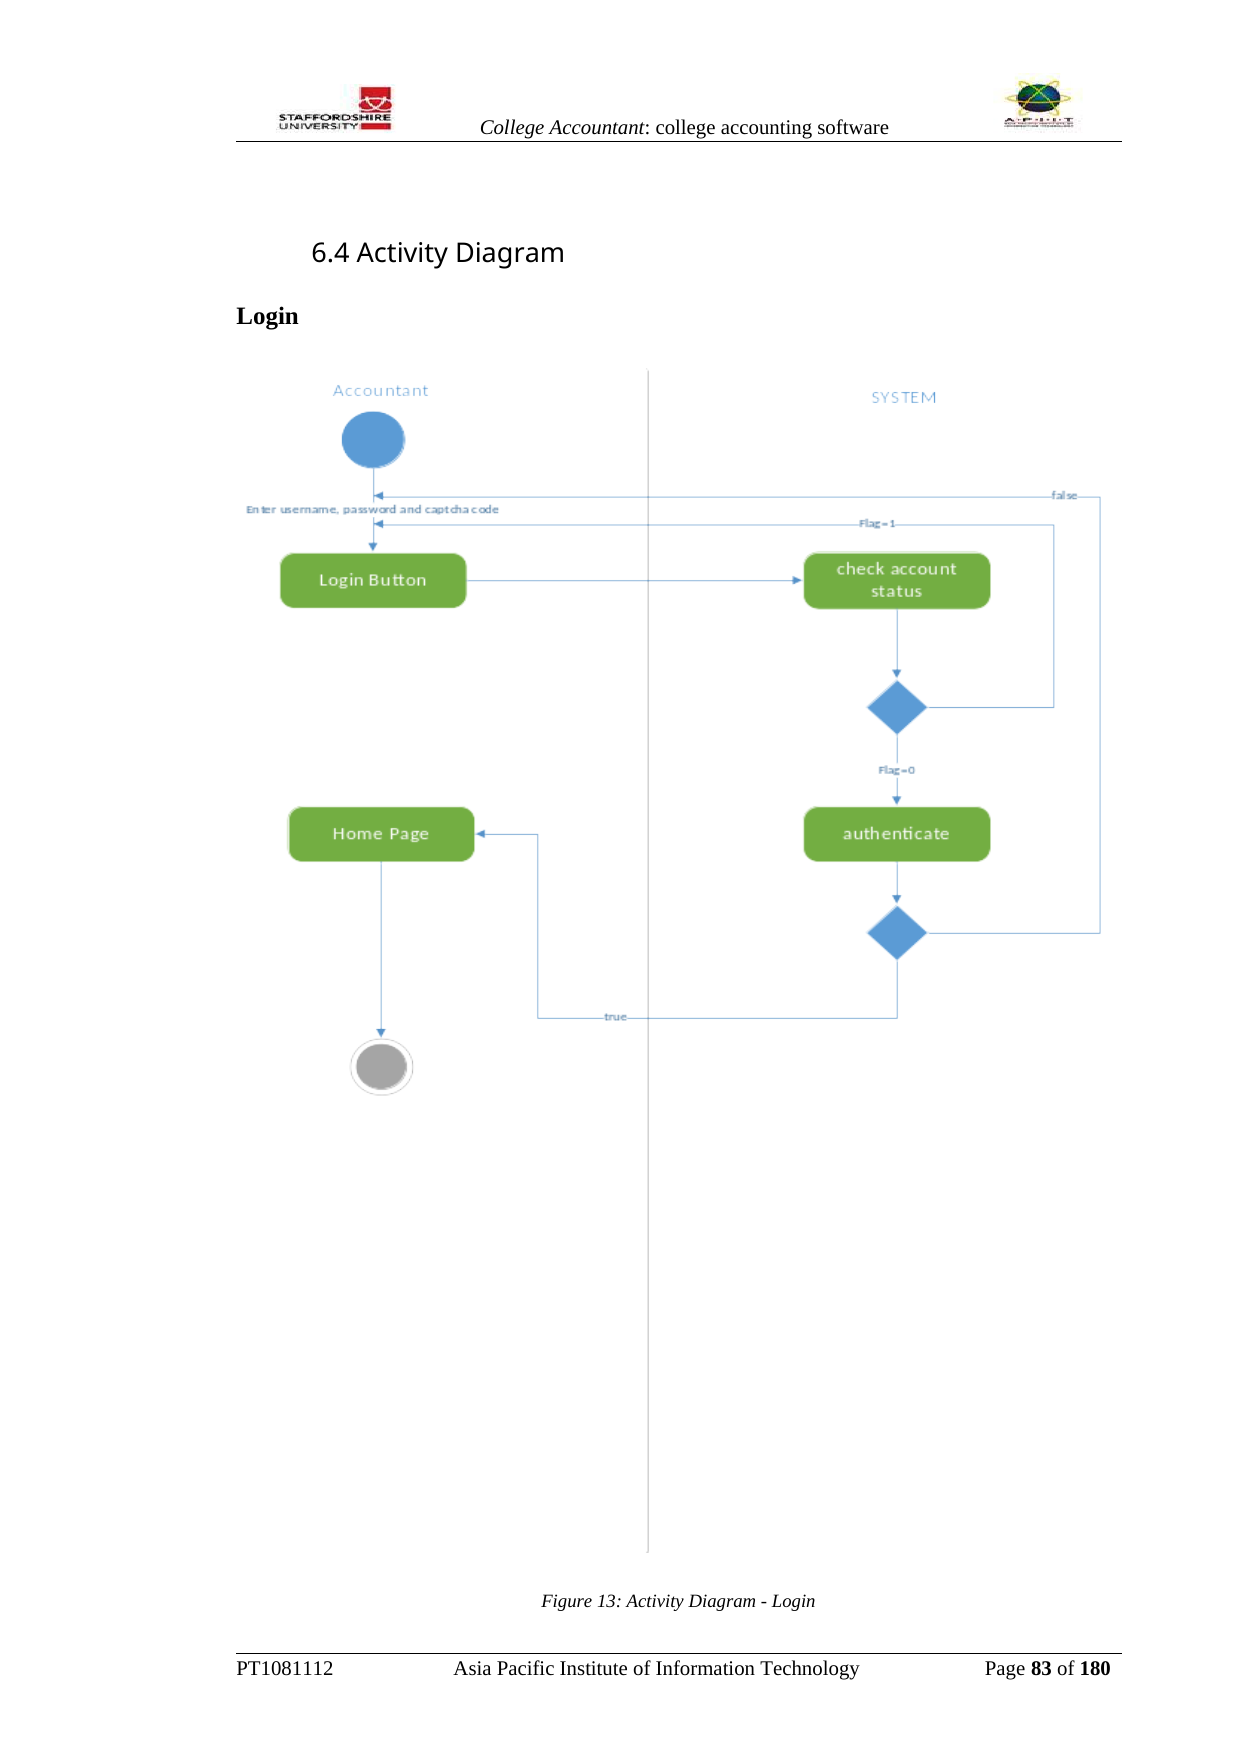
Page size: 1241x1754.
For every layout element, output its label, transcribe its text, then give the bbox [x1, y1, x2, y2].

subtitle 6.4 Activity Diagram [236, 234, 1122, 271]
picture [993, 73, 1083, 135]
text Figure 13: Activity Diagram - Login [236, 1590, 1122, 1612]
picture [275, 84, 397, 135]
text Login [236, 301, 1122, 330]
